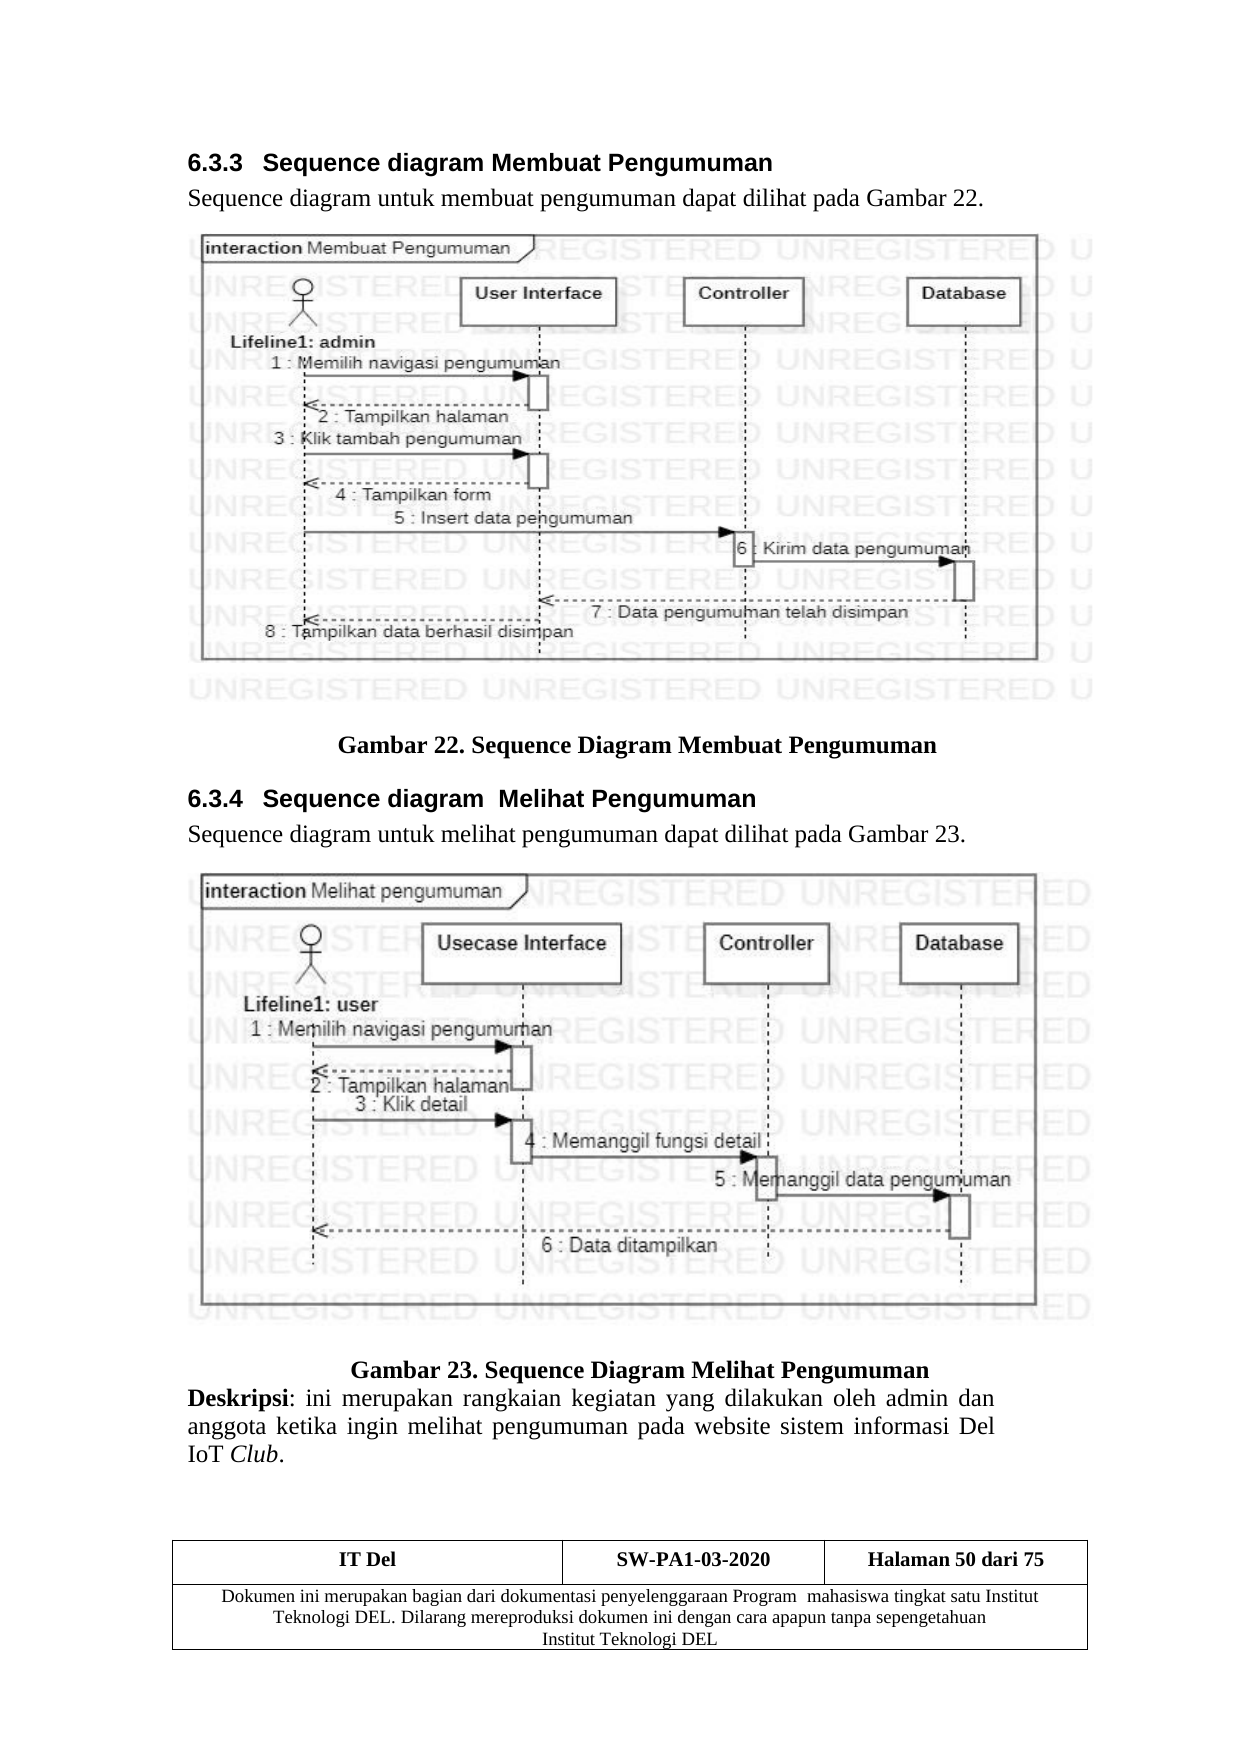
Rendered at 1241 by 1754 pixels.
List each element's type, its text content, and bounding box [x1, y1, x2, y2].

subtitle Sequence diagram Melihat Pengumuman [187, 784, 1092, 812]
picture [188, 233, 1093, 702]
text Deskripsi: ini merupakan rangkaian kegiatan yang dilakukan oleh admin dan anggota ketika ingin melihat pengumuman pada website sistem informasi Del IoT Club. [187, 1383, 995, 1468]
text Sequence diagram untuk melihat pengumuman dapat dilihat pada Gambar 23. [187, 819, 1092, 847]
subtitle Sequence diagram Membuat Pengumuman [187, 148, 1092, 176]
picture [187, 872, 1094, 1326]
text Sequence diagram untuk membuat pengumuman dapat dilihat pada Gambar 22. [187, 183, 1092, 211]
text Gambar 23. Sequence Diagram Melihat Pengumuman [187, 1355, 1092, 1383]
